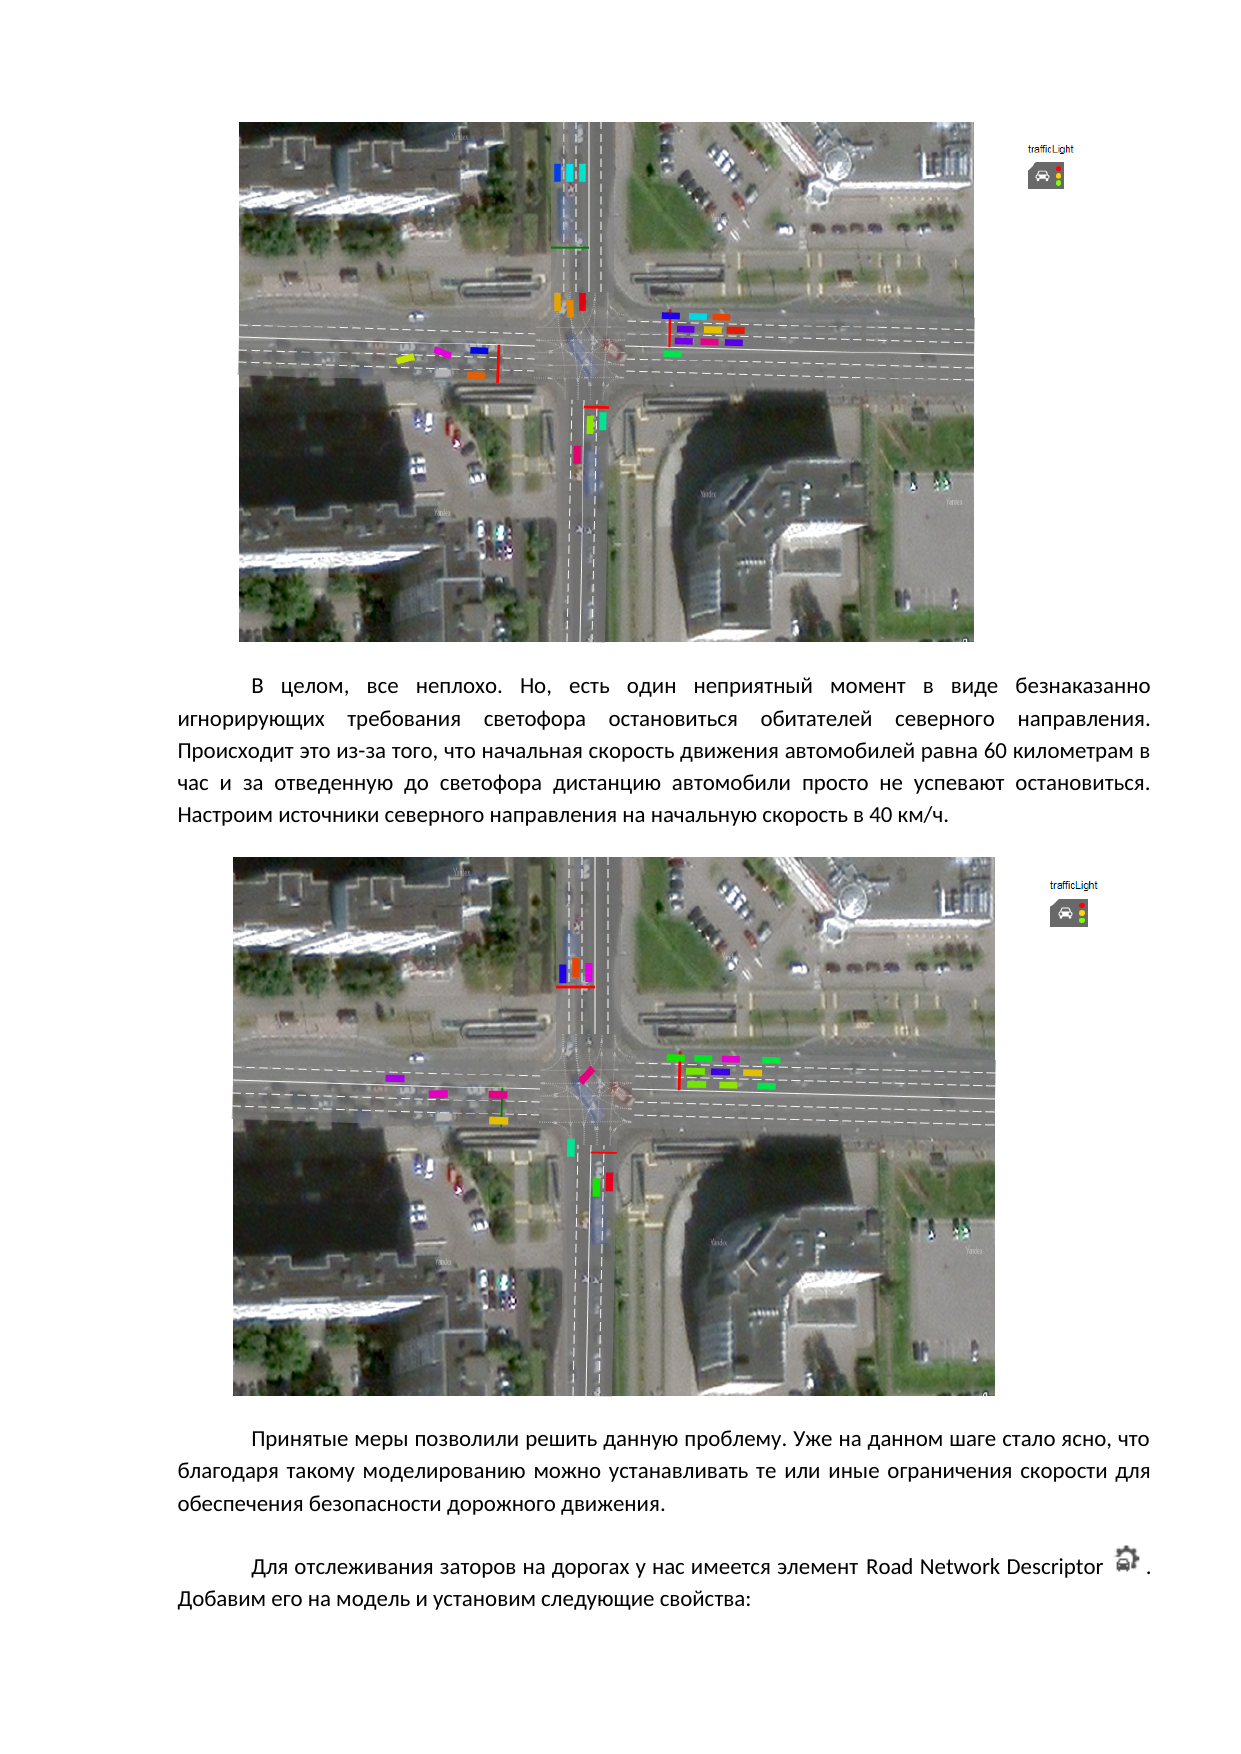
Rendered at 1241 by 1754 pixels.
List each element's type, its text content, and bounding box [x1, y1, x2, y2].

text Для отслеживания заторов на дорогах у нас имеется элемент Road Network Descriptor . Добавим его на модель и установим следующие свойства: [177, 1542, 1152, 1612]
picture [227, 853, 1102, 1400]
picture [1109, 1541, 1146, 1575]
text В целом, все неплохо. Но, есть один неприятный момент в виде безнаказанно игнорирующих требования светофора остановиться обитателей северного направления. Происходит это из-за того, что начальная скорость движения автомобилей равна 60 километрам в час и за отведенную до светофора дистанцию автомобили просто не успевают остановиться. Настроим источники северного направления на начальную скорость в 40 км/ч. [177, 672, 1152, 828]
picture [235, 118, 1094, 647]
text Принятые меры позволили решить данную проблему. Уже на данном шаге стало ясно, что благодаря такому моделированию можно устанавливать те или иные ограничения скорости для обеспечения безопасности дорожного движения. [177, 1424, 1152, 1517]
